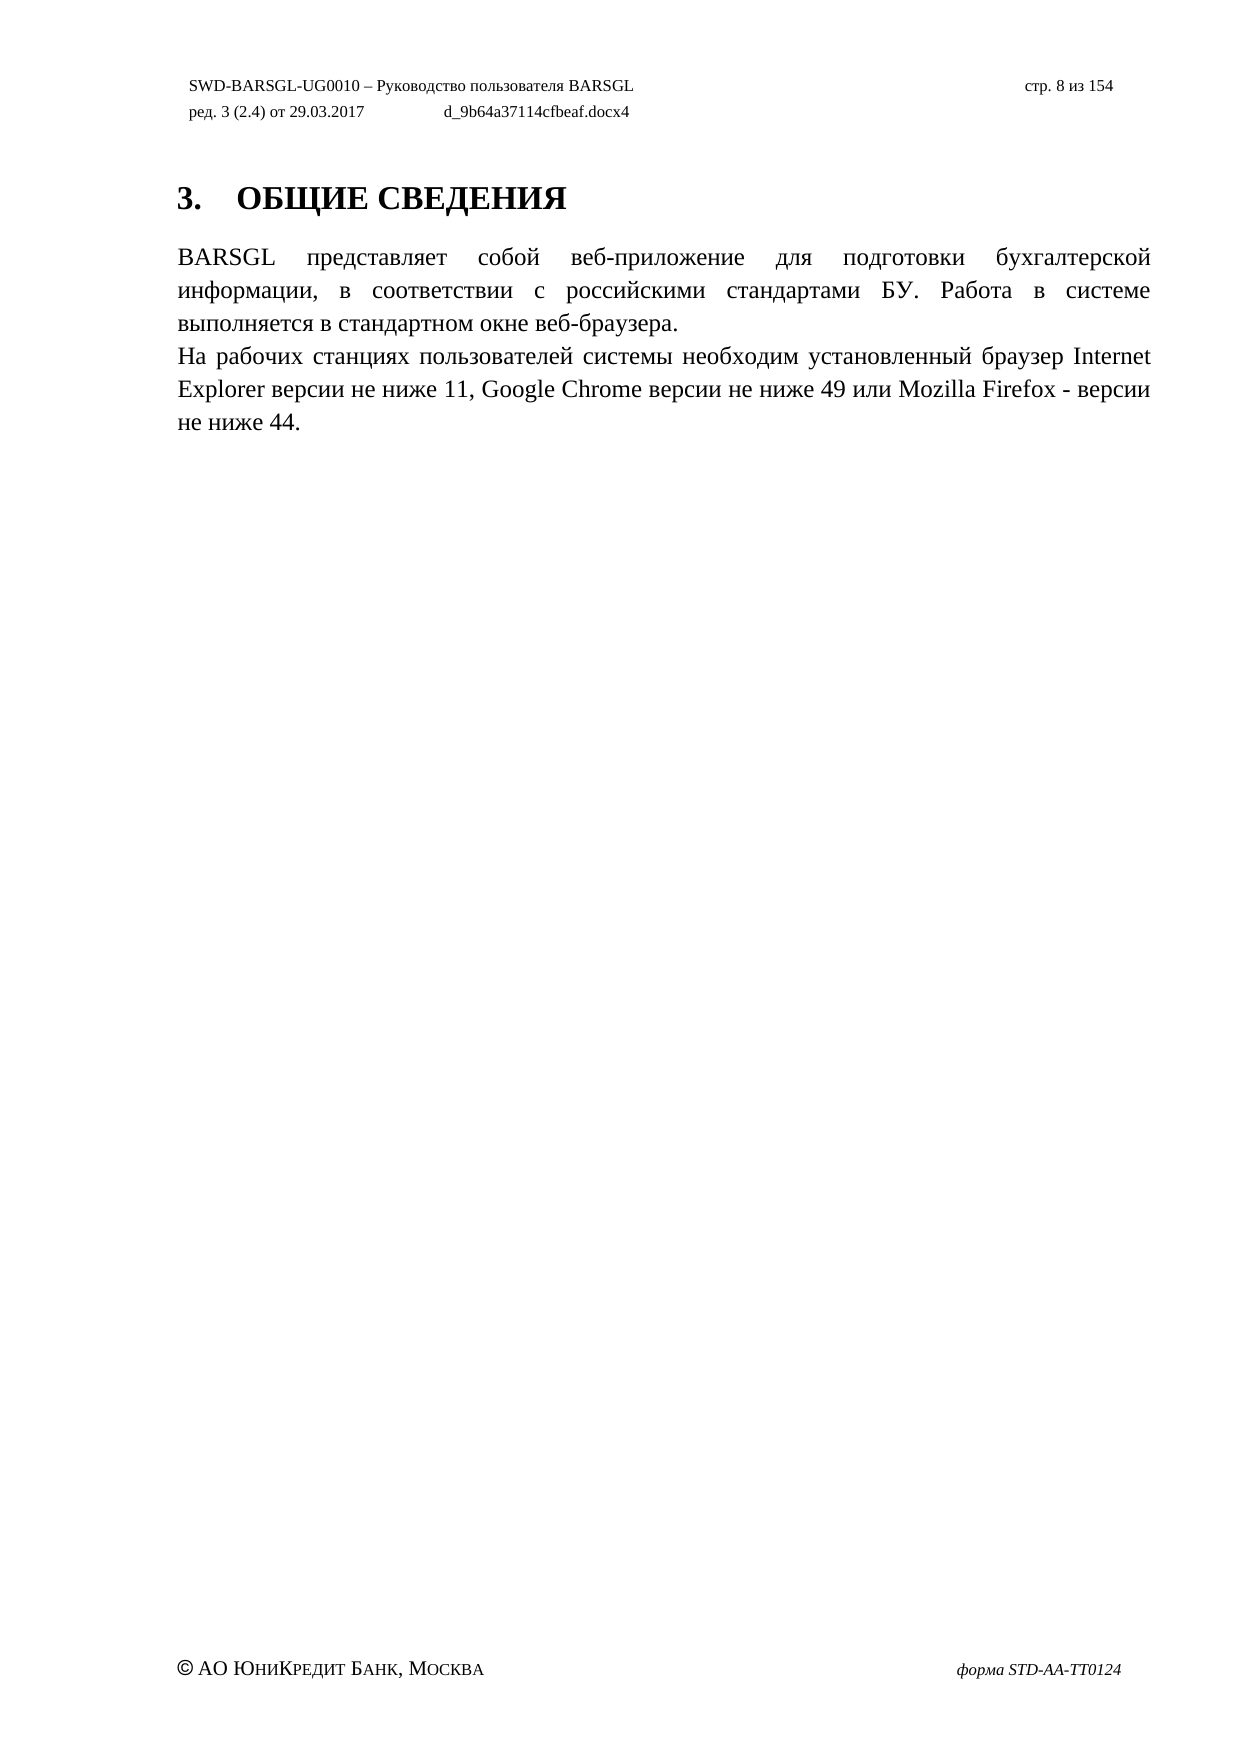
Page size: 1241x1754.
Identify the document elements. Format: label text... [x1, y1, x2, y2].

subtitle Общие сведения [177, 178, 1152, 217]
text На рабочих станциях пользователей cистемы необходим установленный браузер Internet Explorer версии не ниже 11, Google Chrome версии не ниже 49 или Mozilla Firefox - версии не ниже 44. [177, 341, 1152, 436]
text BARSGL представляет собой веб-приложение для подготовки бухгалтерской информации, в соответствии с российскими стандартами БУ. Работа в системе выполняется в стандартном окне веб-браузера. [177, 242, 1152, 337]
